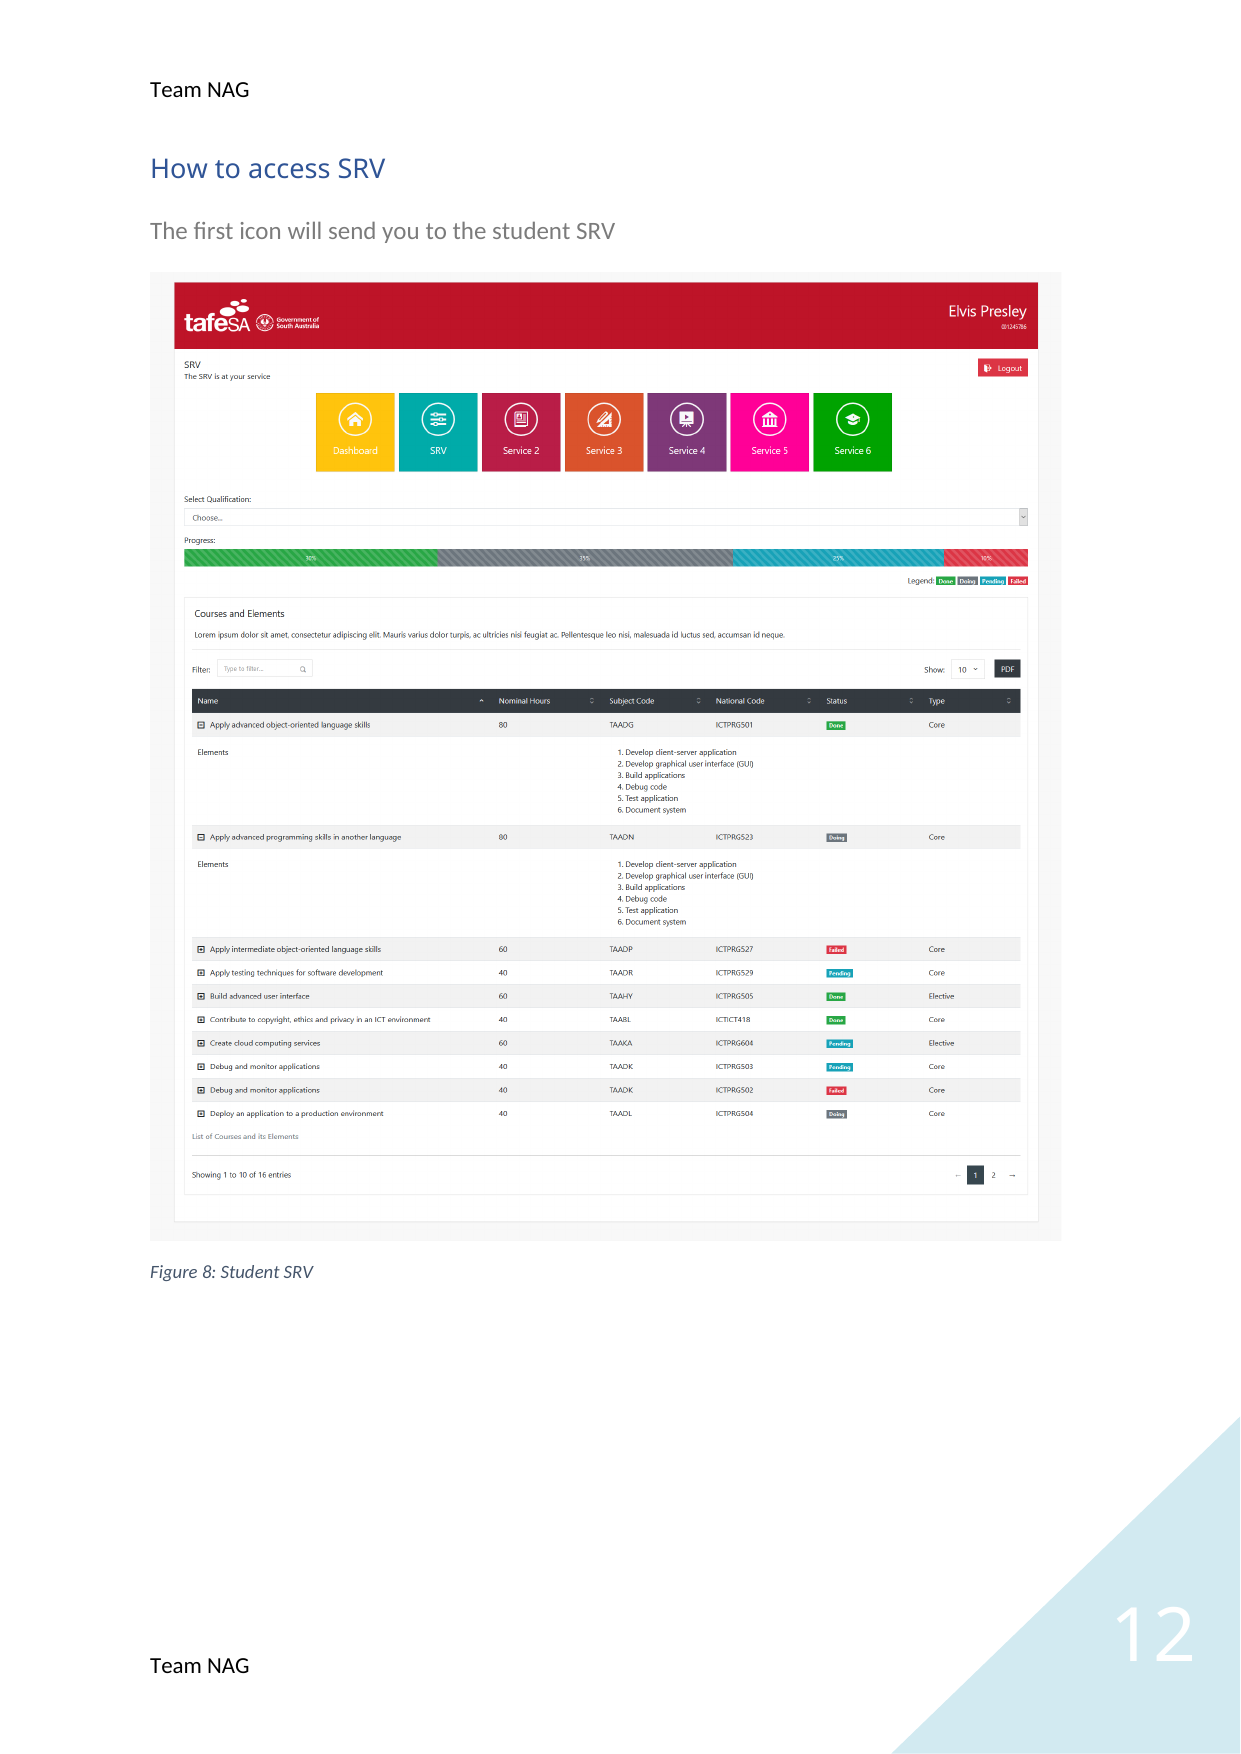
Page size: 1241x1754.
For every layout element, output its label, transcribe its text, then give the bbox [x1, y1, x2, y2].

text Figure : Student SRV [150, 1260, 1090, 1283]
text The first icon will send you to the student SRV [150, 215, 1090, 245]
picture [150, 272, 1062, 1241]
subtitle How to access SRV [150, 150, 1090, 187]
